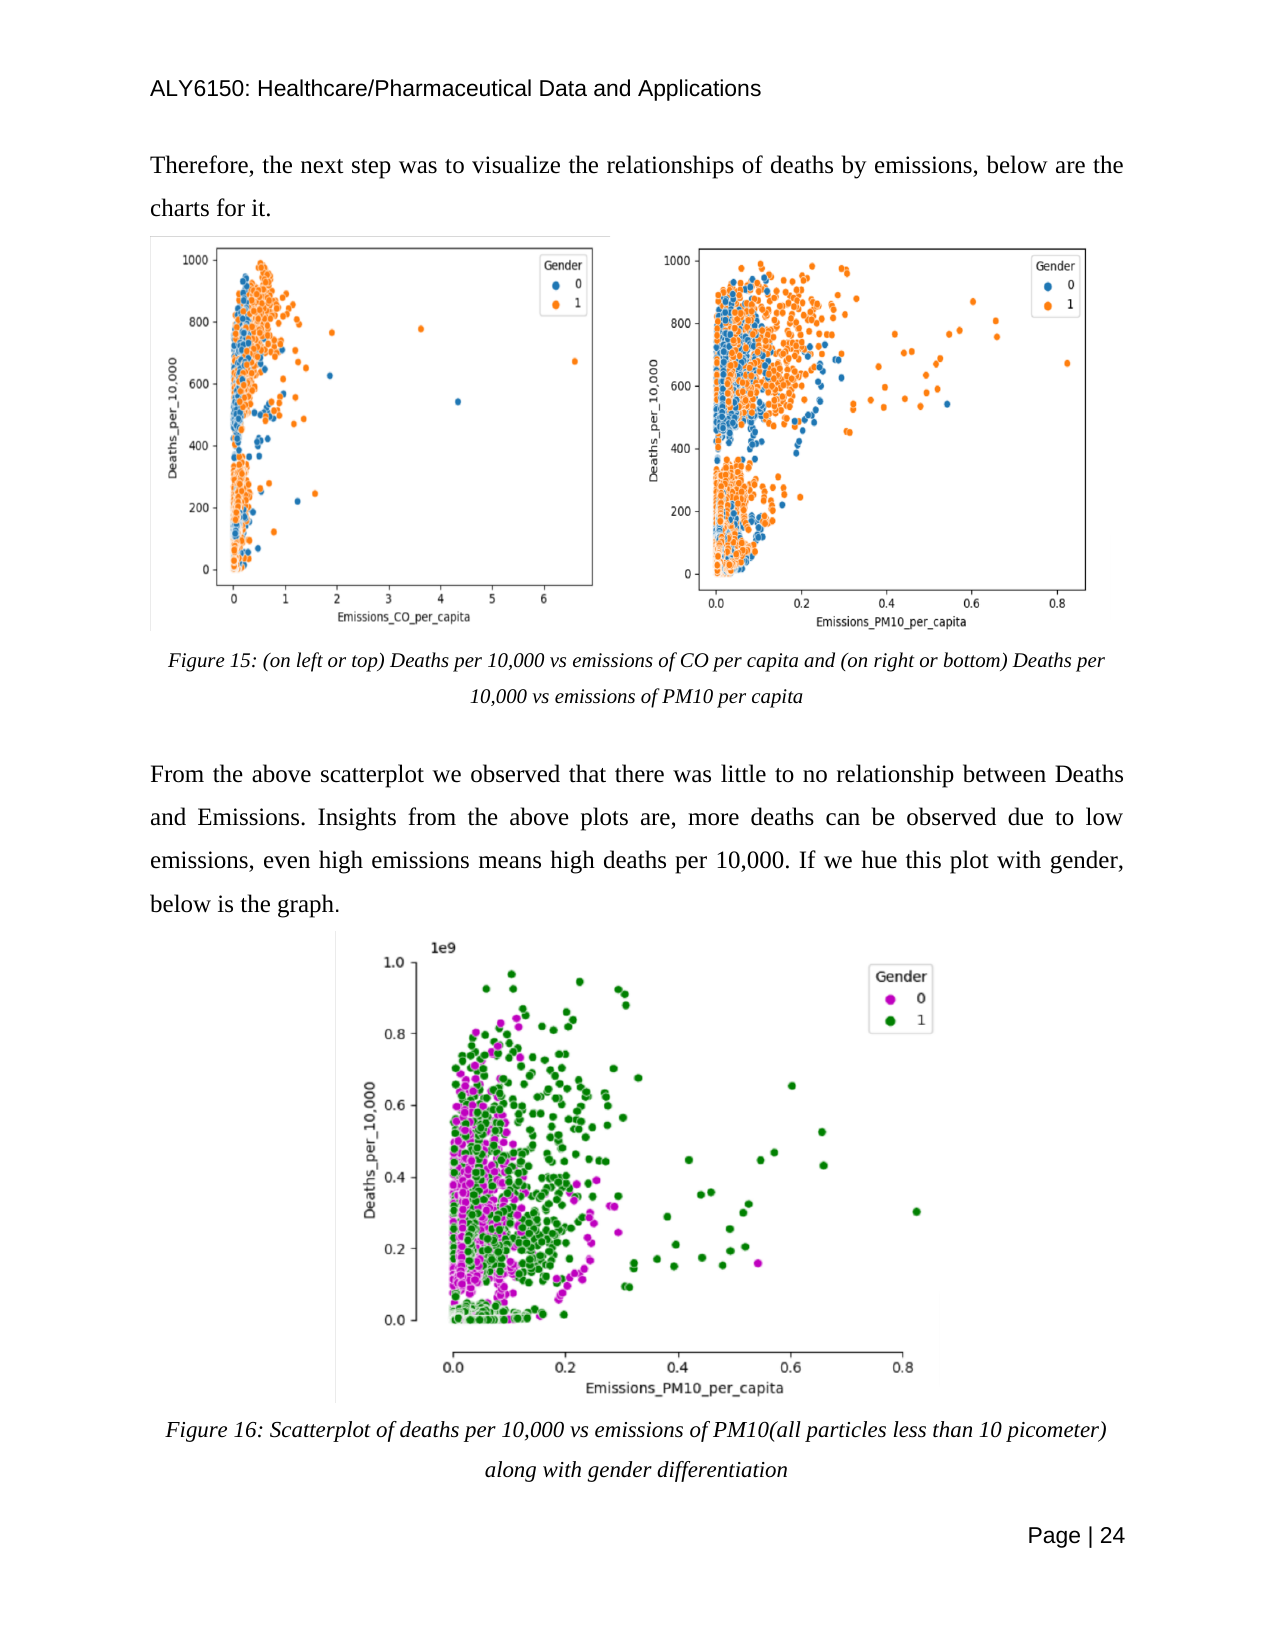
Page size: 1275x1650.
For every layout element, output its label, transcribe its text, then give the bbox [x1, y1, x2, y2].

text From the above scatterplot we observed that there was little to no relationship between Deaths and Emissions. Insights from the above plots are, more deaths can be observed due to low emissions, even high emissions means high deaths per 10,000. If we hue this plot with gender, below is the graph. [150, 759, 1125, 917]
picture [150, 236, 611, 631]
text Figure 15: (on left or top) Deaths per 10,000 vs emissions of CO per capita and (on right or bottom) Deaths per 10,000 vs emissions of PM10 per capita [150, 648, 1125, 708]
text Figure 16: Scatterplot of deaths per 10,000 vs emissions of PM10(all particles less than 10 picometer) along with gender differentiation [150, 1416, 1125, 1482]
picture [335, 931, 940, 1403]
picture [628, 236, 1111, 635]
text Therefore, the next step was to visualize the relationships of deaths by emissions, below are the charts for it. [150, 150, 1125, 222]
